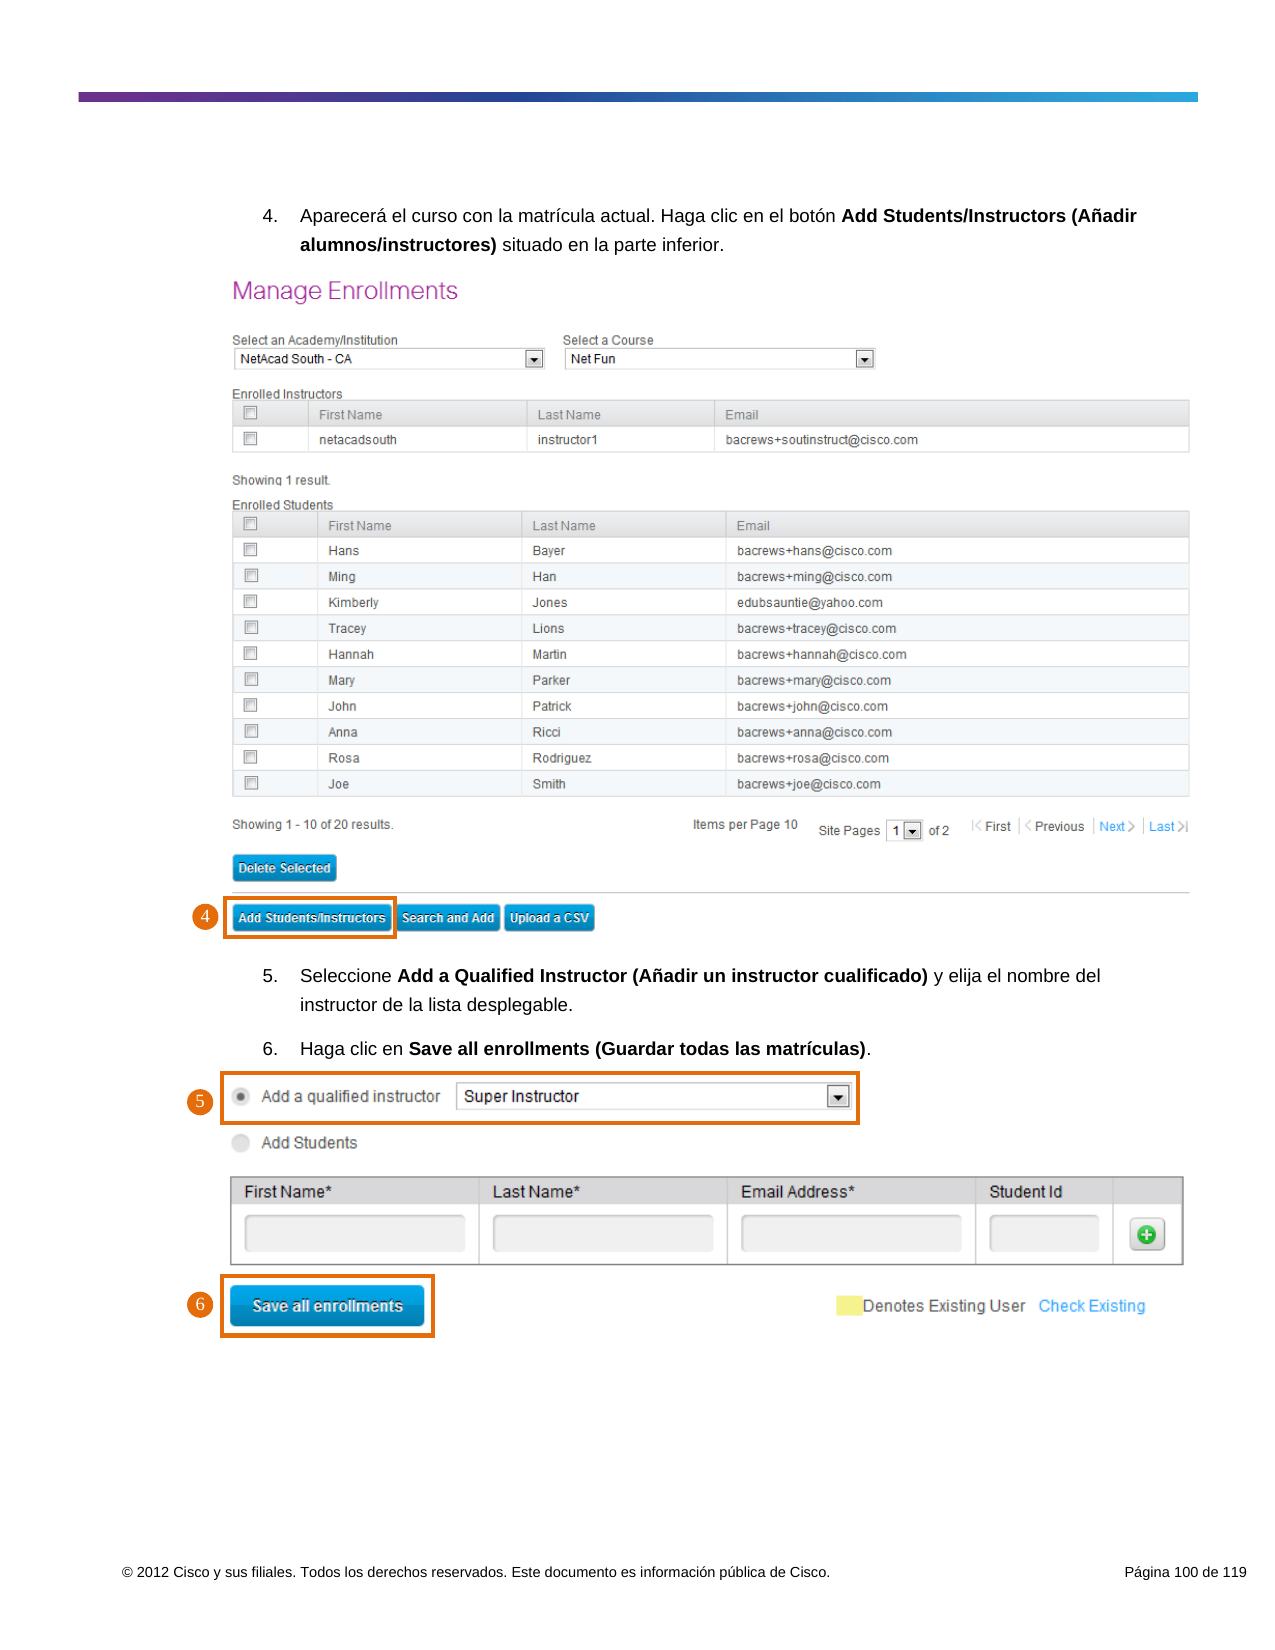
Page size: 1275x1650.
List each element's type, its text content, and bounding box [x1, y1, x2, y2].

picture [227, 900, 393, 935]
picture [456, 913, 468, 922]
picture [404, 915, 423, 922]
picture [0, 92, 1271, 102]
picture [225, 269, 1200, 943]
picture [225, 1278, 431, 1333]
picture [225, 1075, 856, 1121]
picture [438, 913, 443, 922]
picture [481, 913, 494, 922]
list Aparecerá el curso con la matrícula actual. Haga clic en el botón Add Students/Instructors (Añadir alumnos/instructores) situado en la parte inferior. [262, 197, 1181, 255]
picture [472, 913, 479, 922]
picture [225, 1073, 1200, 1337]
list Haga clic en Save all enrollments (Guardar todas las matrículas). [262, 1030, 1181, 1059]
list Seleccione Add a Qualified Instructor (Añadir un instructor cualificado) y elija el nombre del instructor de la lista desplegable. [262, 957, 1181, 1015]
